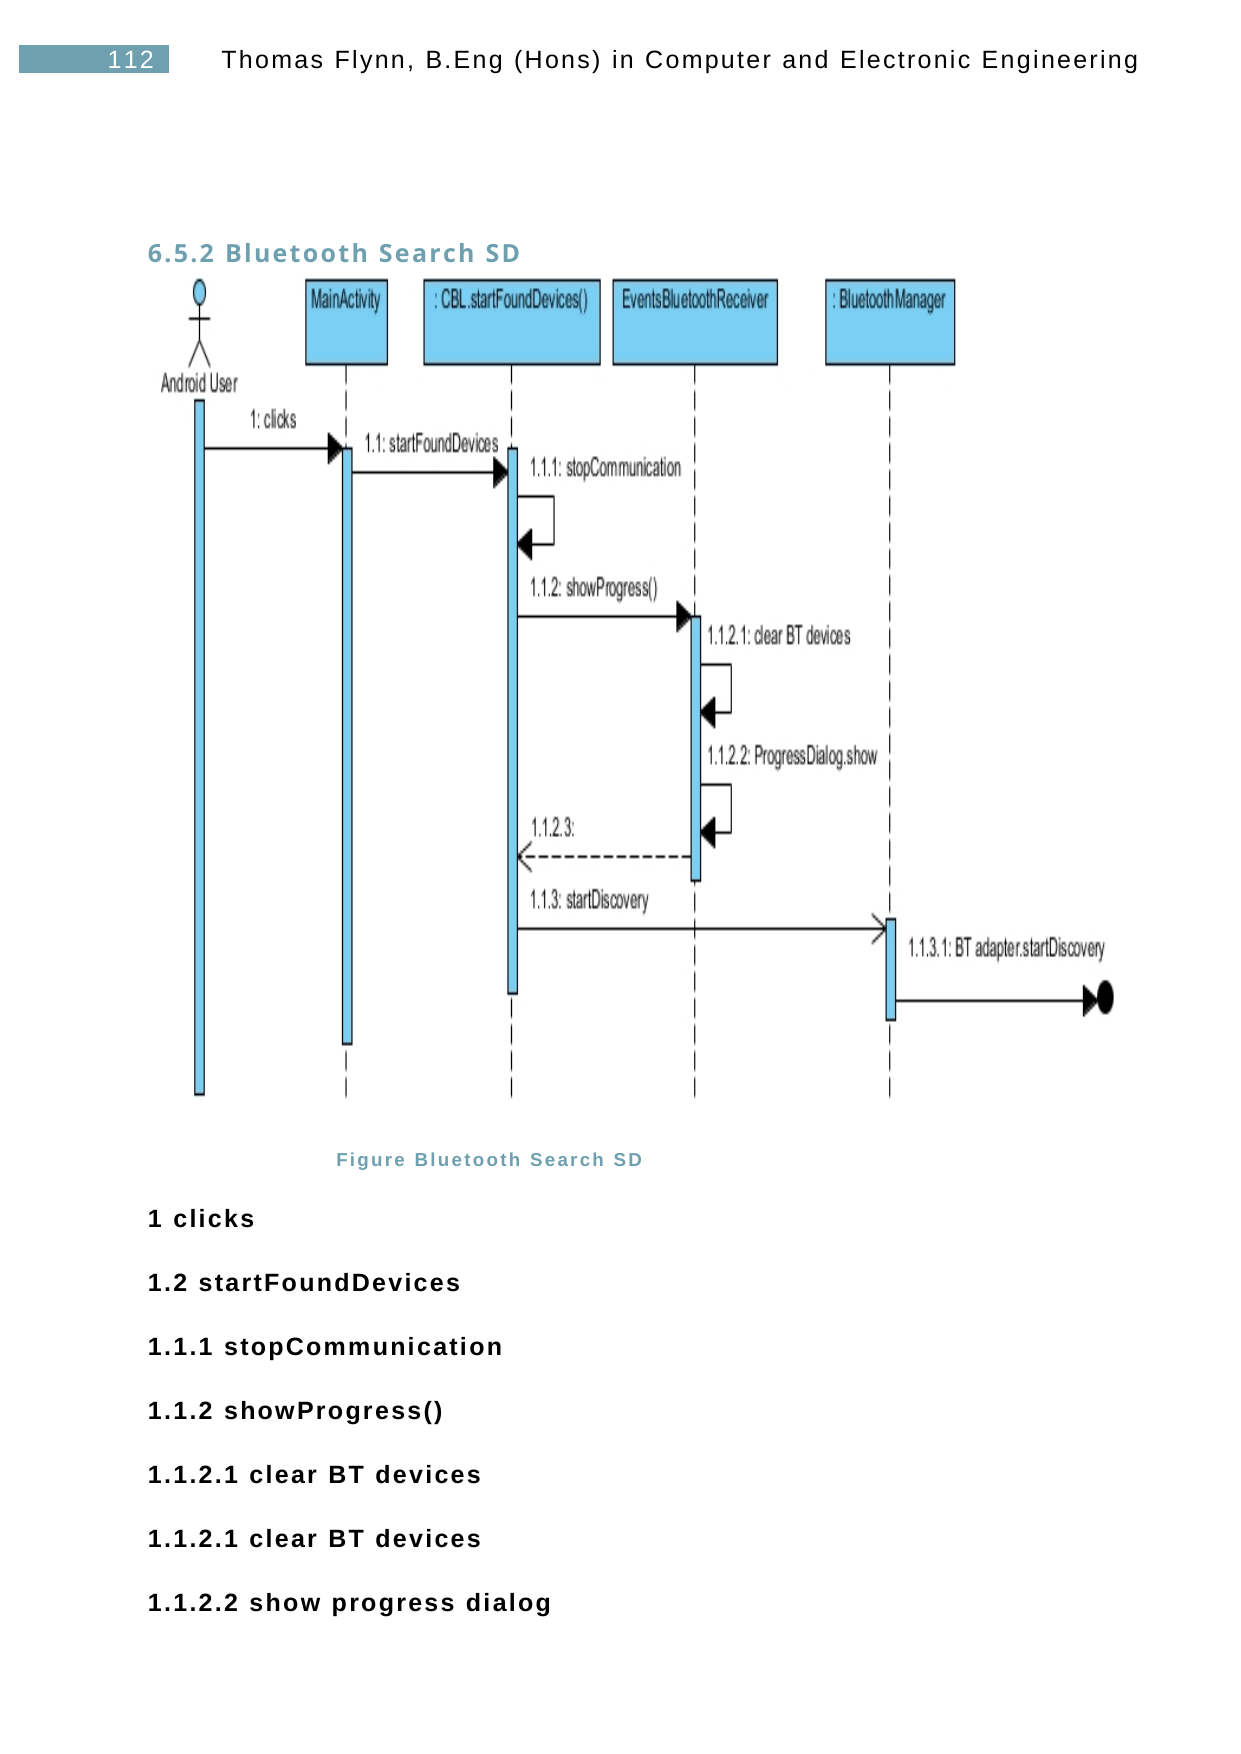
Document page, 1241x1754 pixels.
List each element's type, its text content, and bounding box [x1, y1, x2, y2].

subtitle 6.5.2 Bluetooth Search SD [148, 236, 1122, 270]
text 1.1.2 showProgress() [148, 1396, 1122, 1425]
text 1 clicks [148, 1204, 1122, 1233]
text 1.1.2.1 clear BT devices [148, 1524, 1122, 1553]
text 1.2 startFoundDevices [148, 1268, 1122, 1297]
text 1.1.1 stopCommunication [148, 1332, 1122, 1361]
text 1.1.2.1 clear BT devices [148, 1460, 1122, 1489]
picture [147, 275, 1122, 1106]
text 1.1.2.2 show progress dialog [148, 1588, 1122, 1617]
